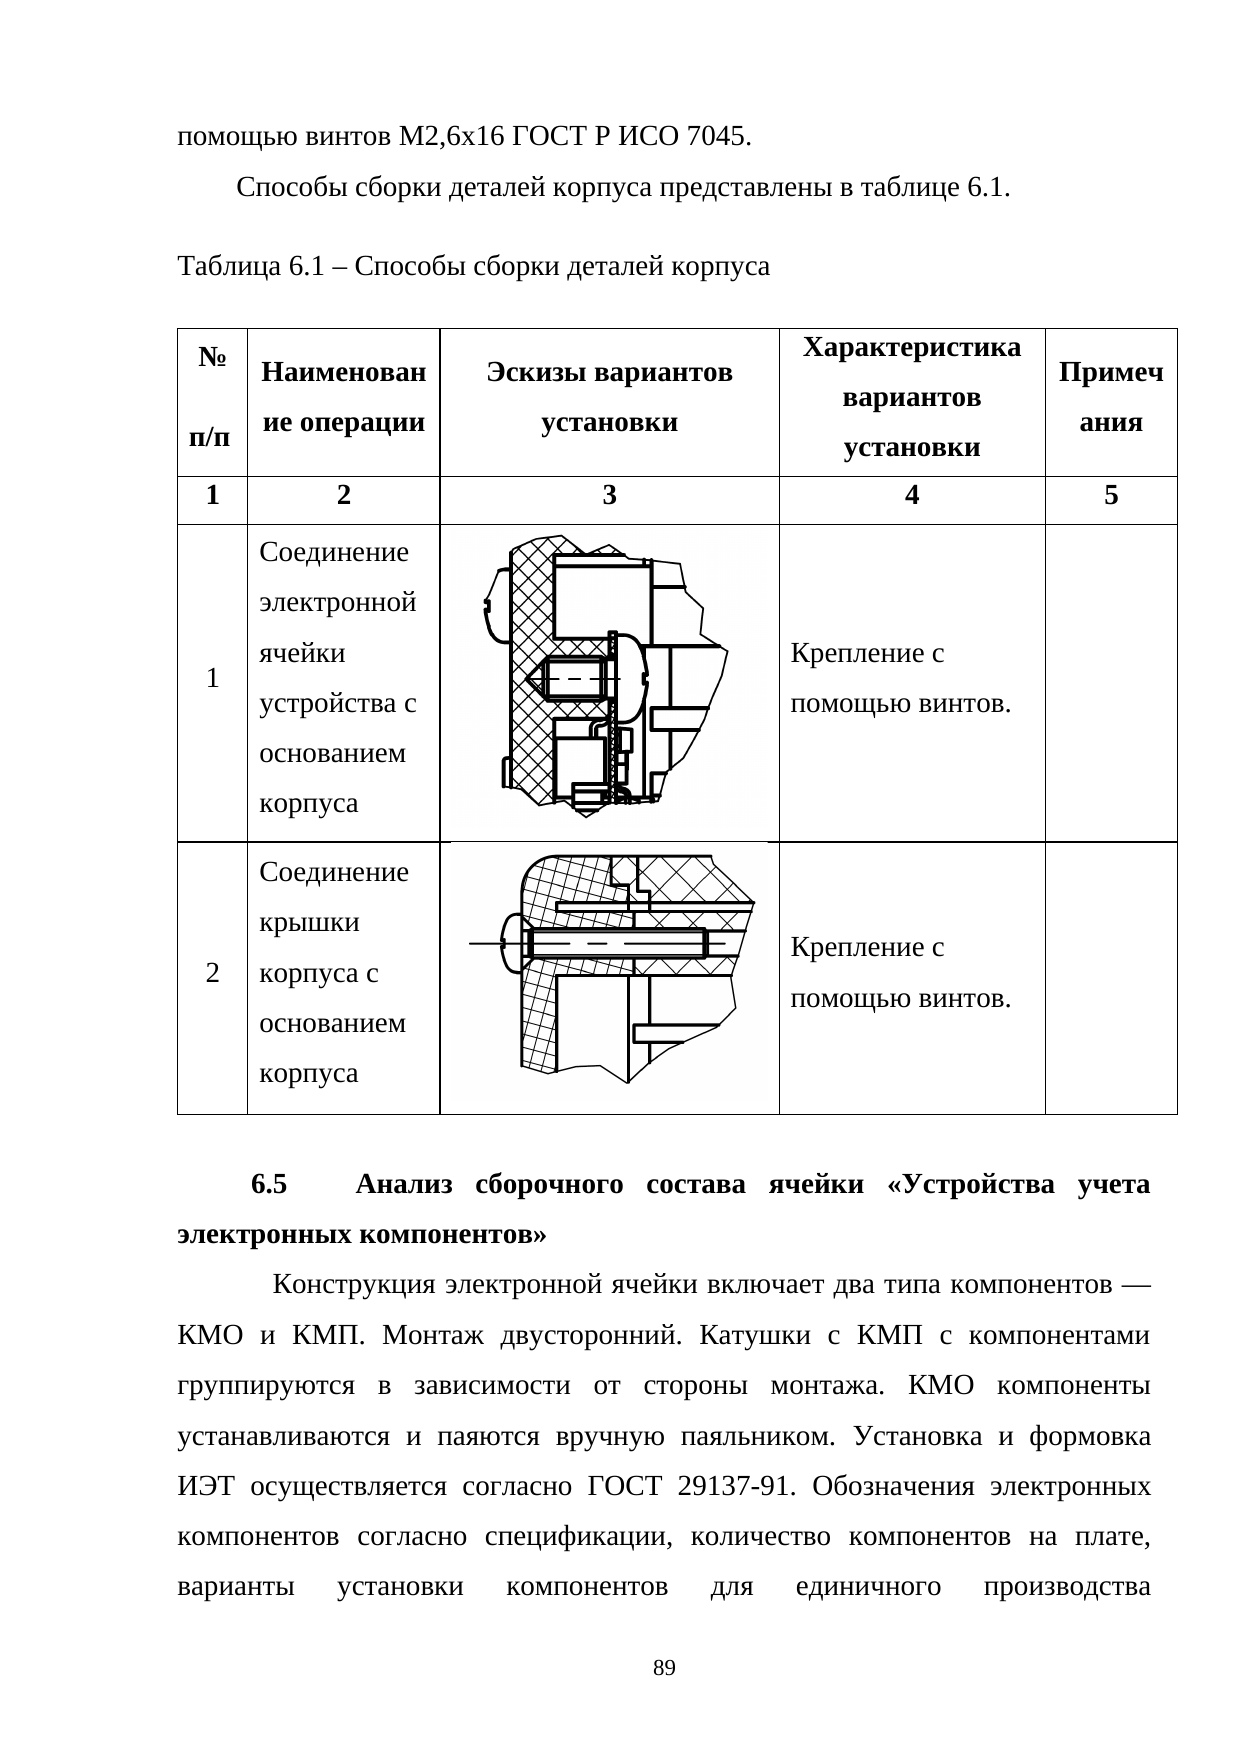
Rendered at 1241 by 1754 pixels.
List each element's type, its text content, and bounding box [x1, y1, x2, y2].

table_cell Соединение крышки корпуса с основанием корпуса [248, 843, 439, 1114]
table_cell [441, 525, 779, 841]
table_header Примечания [1046, 329, 1177, 476]
table_header Эскизы вариантов установки [441, 329, 779, 476]
text Способы сборки деталей корпуса представлены в таблице 6.1. [177, 169, 1152, 202]
table_header Наименование операции [248, 329, 439, 476]
table_cell 2 [248, 477, 439, 524]
table_cell [1046, 525, 1177, 841]
table_header Характеристика вариантов установки [780, 329, 1045, 476]
table_cell 1 [178, 525, 247, 841]
table_cell 2 [178, 843, 247, 1114]
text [177, 1267, 1152, 1602]
text 6.5 Анализ сборочного состава ячейки «Устройства учета электронных компонентов» [177, 1166, 1152, 1250]
table_cell Крепление с помощью винтов. [780, 525, 1045, 841]
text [177, 118, 1152, 152]
text Таблица 6.1 – Способы сборки деталей корпуса [177, 248, 1152, 282]
table_cell 5 [1046, 477, 1177, 524]
table_cell 4 [780, 477, 1045, 524]
table_cell Крепление с помощью винтов. [780, 843, 1045, 1114]
table_cell 3 [441, 477, 779, 524]
picture [451, 525, 768, 829]
table_cell Соединение электронной ячейки устройства с основанием корпуса [248, 525, 439, 841]
table_header № п/п [178, 329, 247, 476]
table_cell 1 [178, 477, 247, 524]
table_cell [441, 843, 779, 1114]
table_cell [1046, 843, 1177, 1114]
picture [451, 842, 768, 1101]
